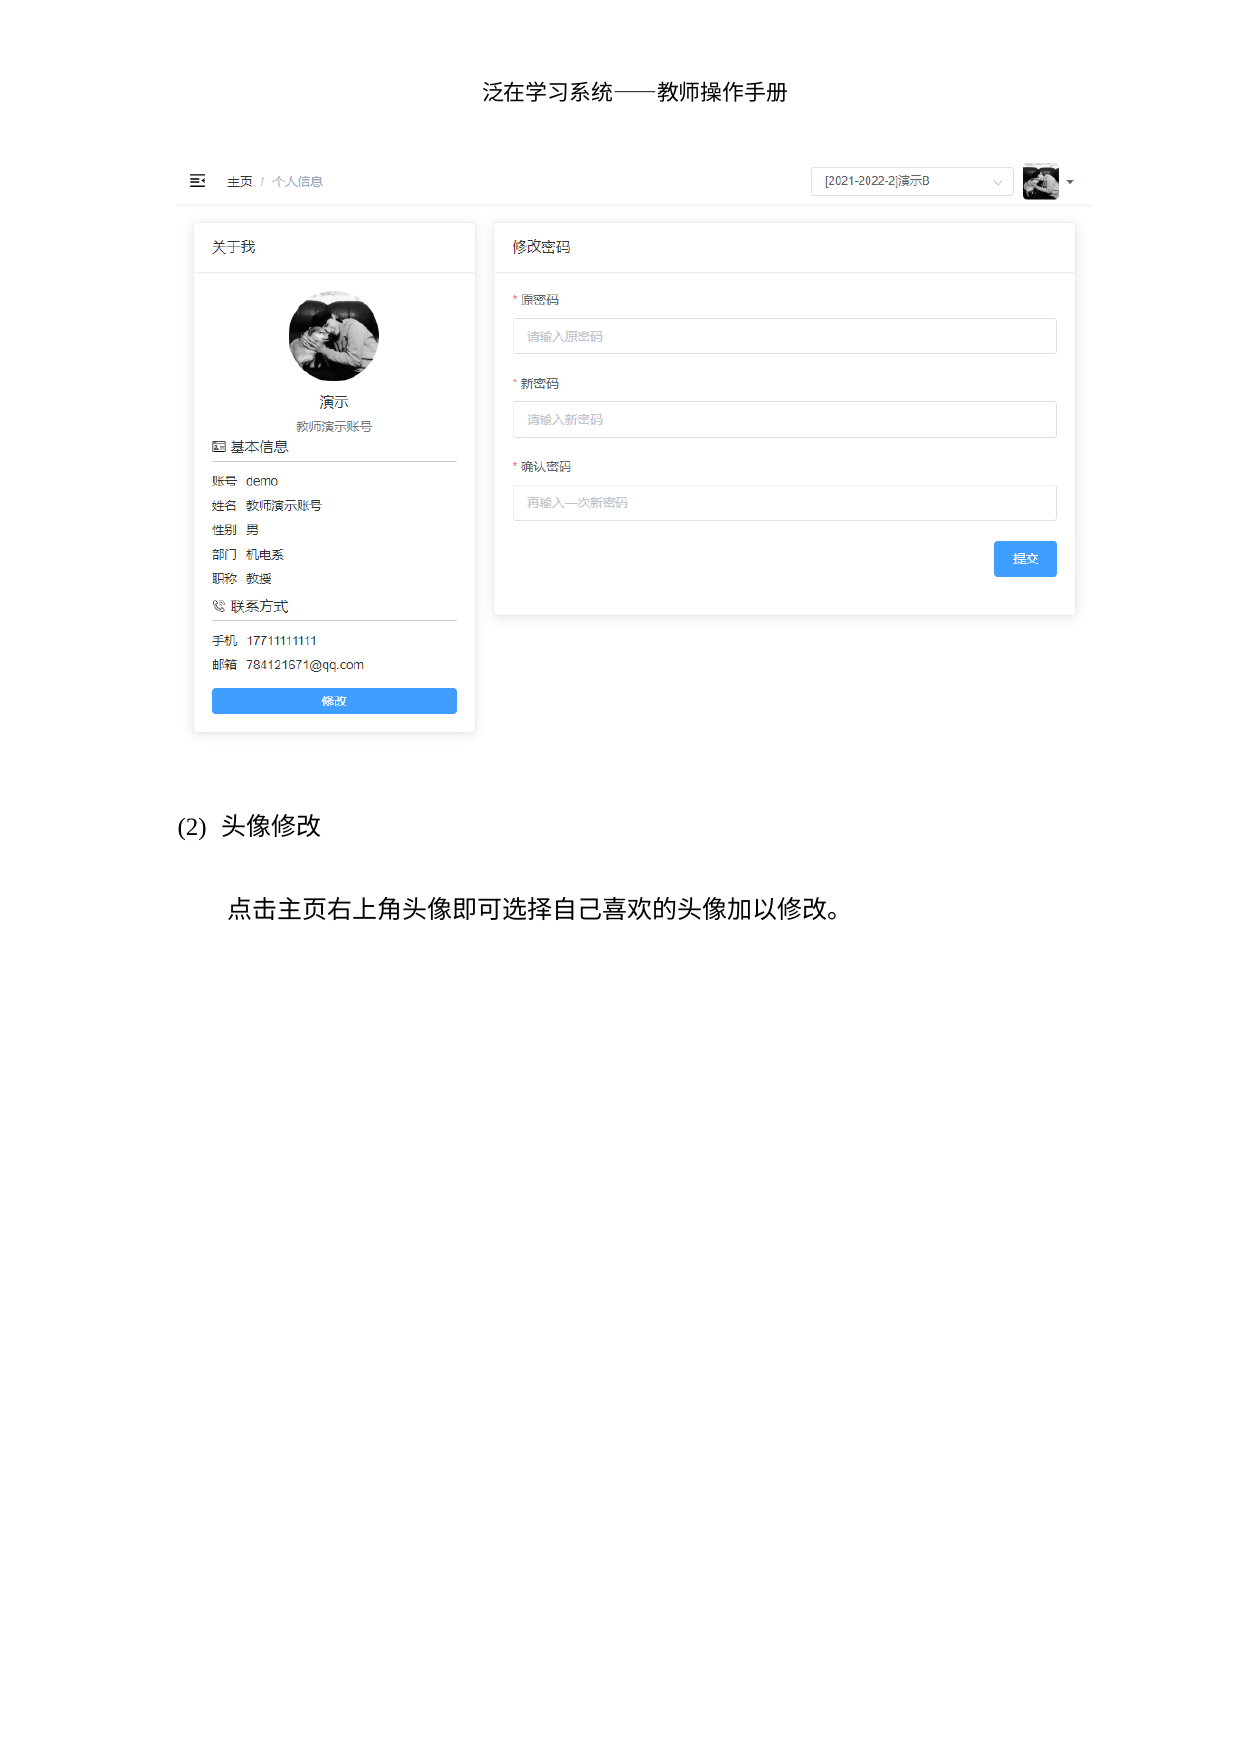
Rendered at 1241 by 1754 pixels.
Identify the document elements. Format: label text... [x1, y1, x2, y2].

list 头像修改 [177, 792, 1092, 857]
picture [177, 162, 1093, 763]
text 点击主页右上角头像即可选择自己喜欢的头像加以修改。 [177, 875, 1092, 940]
